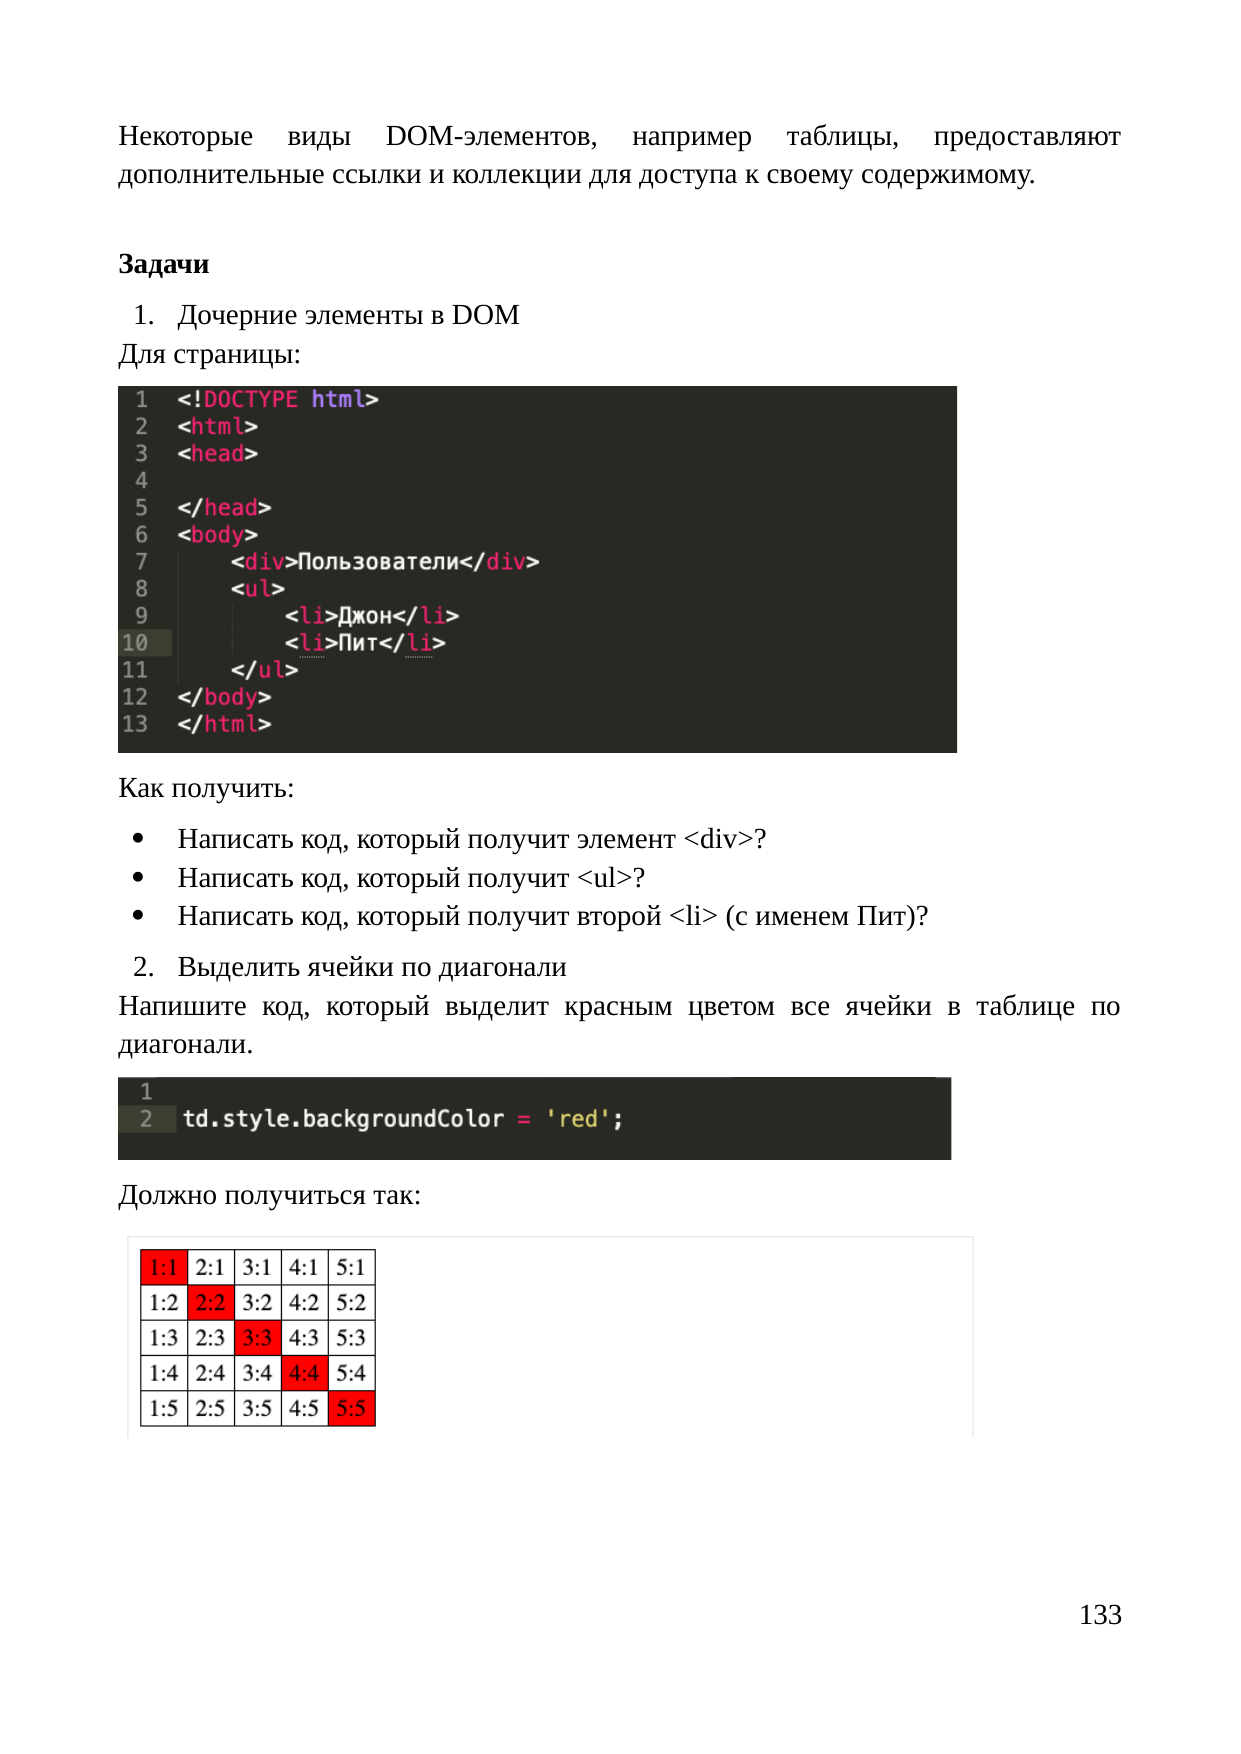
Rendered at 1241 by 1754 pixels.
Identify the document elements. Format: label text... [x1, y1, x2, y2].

text Должно получиться так: [118, 1177, 1122, 1211]
list Выделить ячейки по диагонали [133, 949, 1122, 983]
picture [118, 1228, 982, 1438]
list Написать код, который получит элемент <div>? [133, 821, 1122, 855]
text Напишите код, который выделит красным цветом все ячейки в таблице по диагонали. [118, 988, 1122, 1060]
picture [118, 1077, 952, 1160]
text Некоторые виды DOM-элементов, например таблицы, предоставляют дополнительные ссылки и коллекции для доступа к своему содержимому. [118, 118, 1122, 190]
list Написать код, который получит <ul>? [133, 860, 1122, 893]
list Написать код, который получит второй <li> (с именем Пит)? [133, 898, 1122, 932]
subtitle Задачи [118, 246, 1122, 280]
picture [118, 386, 958, 753]
list Дочерние элементы в DOM [133, 297, 1122, 331]
text Как получить: [118, 770, 1122, 803]
text Для страницы: [118, 336, 1122, 369]
